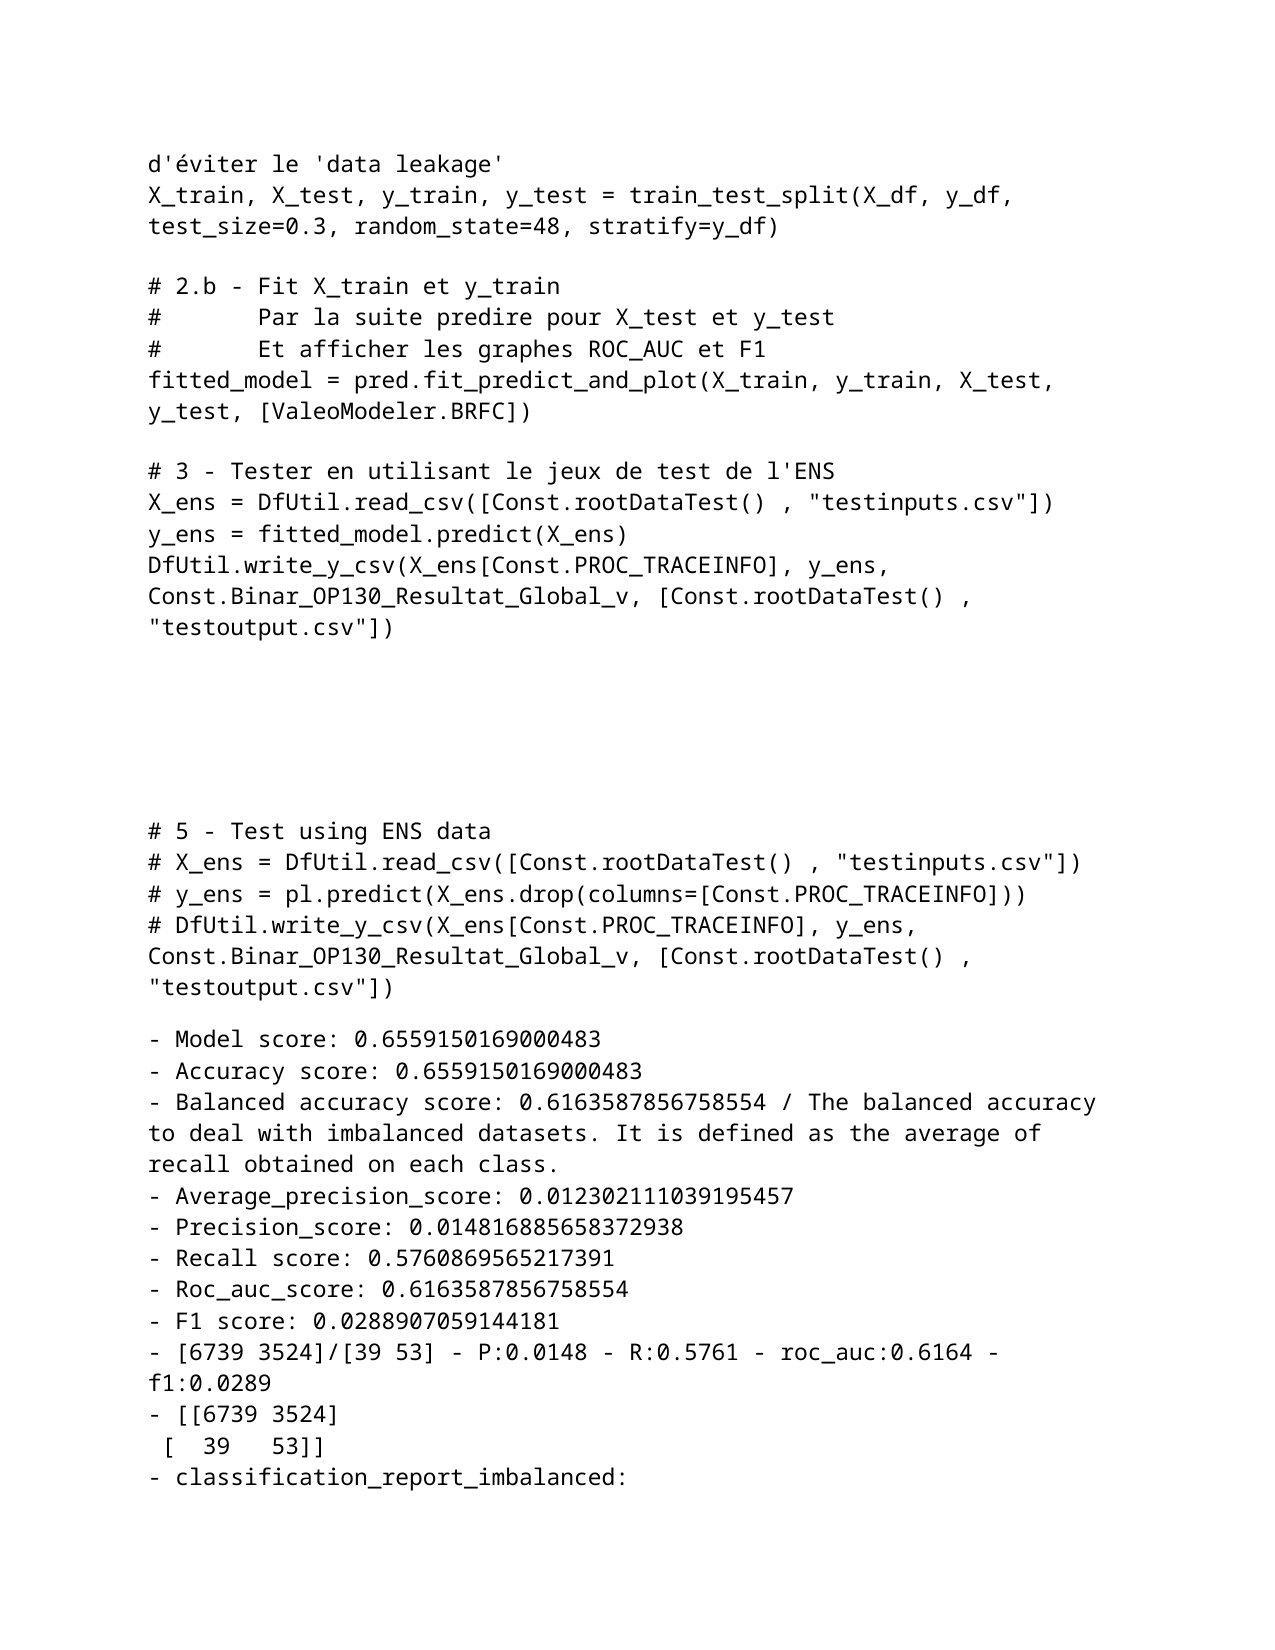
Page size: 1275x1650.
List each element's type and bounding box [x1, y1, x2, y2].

text [148, 148, 1127, 1003]
text [148, 1023, 1127, 1492]
